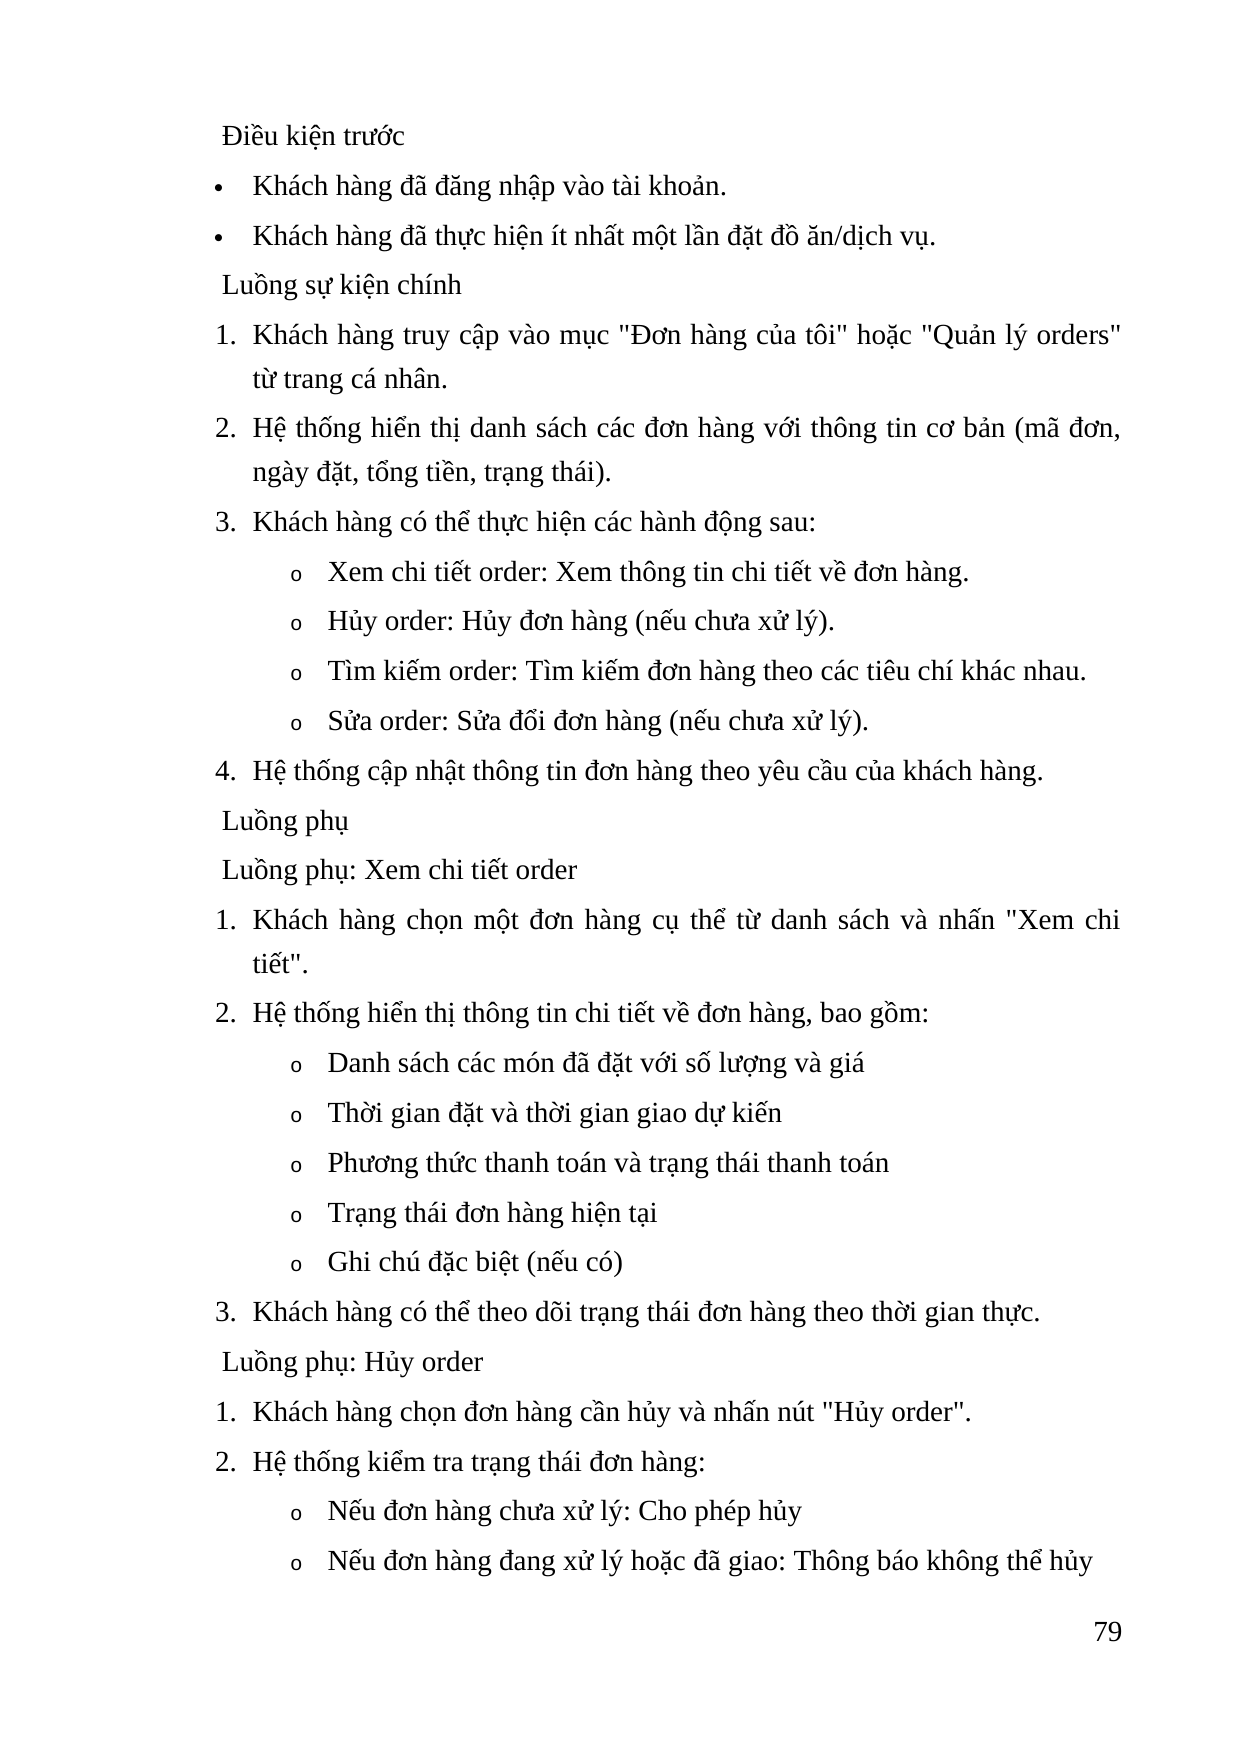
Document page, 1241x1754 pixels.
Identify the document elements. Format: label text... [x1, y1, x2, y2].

list Khách hàng chọn đơn hàng cần hủy và nhấn nút "Hủy order". [215, 1394, 1122, 1427]
list Hủy order: Hủy đơn hàng (nếu chưa xử lý). [290, 603, 1122, 637]
list Ghi chú đặc biệt (nếu có) [290, 1244, 1122, 1278]
list Trạng thái đơn hàng hiện tại [290, 1195, 1122, 1228]
list Hệ thống kiểm tra trạng thái đơn hàng: [215, 1444, 1122, 1477]
list Khách hàng có thể thực hiện các hành động sau: [215, 504, 1122, 537]
list Nếu đơn hàng đang xử lý hoặc đã giao: Thông báo không thể hủy [290, 1543, 1122, 1577]
list Xem chi tiết order: Xem thông tin chi tiết về đơn hàng. [290, 554, 1122, 587]
text Luồng phụ: Hủy order [177, 1344, 1122, 1378]
list Khách hàng chọn một đơn hàng cụ thể từ danh sách và nhấn "Xem chi tiết". [215, 902, 1122, 979]
text Luồng phụ [177, 803, 1122, 836]
list Thời gian đặt và thời gian giao dự kiến [290, 1095, 1122, 1129]
list Khách hàng đã đăng nhập vào tài khoản. [215, 168, 1122, 201]
list Tìm kiếm order: Tìm kiếm đơn hàng theo các tiêu chí khác nhau. [290, 653, 1122, 687]
list Khách hàng đã thực hiện ít nhất một lần đặt đồ ăn/dịch vụ. [215, 218, 1122, 251]
list Hệ thống hiển thị danh sách các đơn hàng với thông tin cơ bản (mã đơn, ngày đặt, tổng tiền, trạng thái). [215, 411, 1122, 488]
list Khách hàng có thể theo dõi trạng thái đơn hàng theo thời gian thực. [215, 1294, 1122, 1328]
list Phương thức thanh toán và trạng thái thanh toán [290, 1145, 1122, 1178]
list Sửa order: Sửa đổi đơn hàng (nếu chưa xử lý). [290, 703, 1122, 737]
list Khách hàng truy cập vào mục "Đơn hàng của tôi" hoặc "Quản lý orders" từ trang cá nhân. [215, 317, 1122, 394]
list Hệ thống cập nhật thông tin đơn hàng theo yêu cầu của khách hàng. [215, 753, 1122, 786]
text Điều kiện trước [177, 118, 1122, 152]
list Nếu đơn hàng chưa xử lý: Cho phép hủy [290, 1493, 1122, 1527]
list Danh sách các món đã đặt với số lượng và giá [290, 1045, 1122, 1079]
list Hệ thống hiển thị thông tin chi tiết về đơn hàng, bao gồm: [215, 996, 1122, 1029]
text Luồng phụ: Xem chi tiết order [177, 852, 1122, 886]
text Luồng sự kiện chính [177, 267, 1122, 301]
